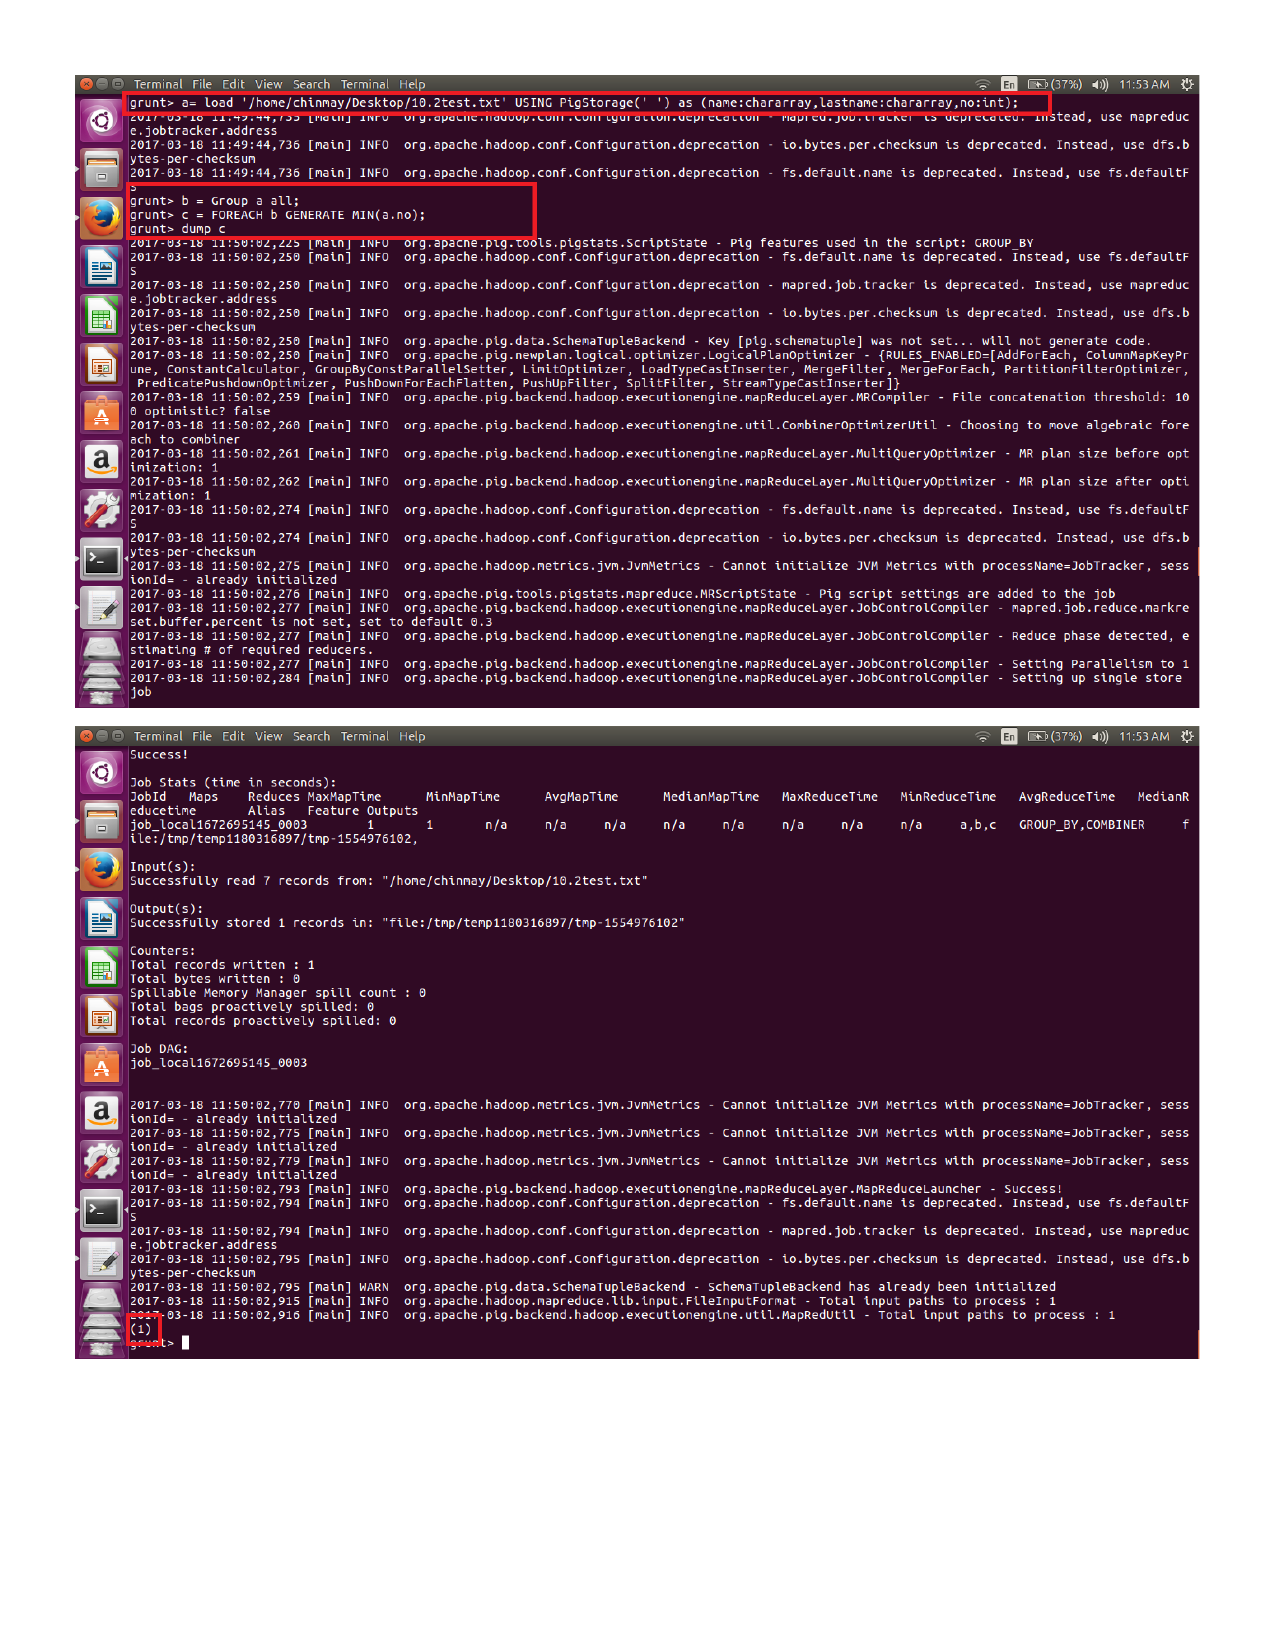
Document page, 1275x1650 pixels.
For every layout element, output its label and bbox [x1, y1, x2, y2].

picture [75, 726, 1200, 1359]
picture [75, 75, 1200, 708]
